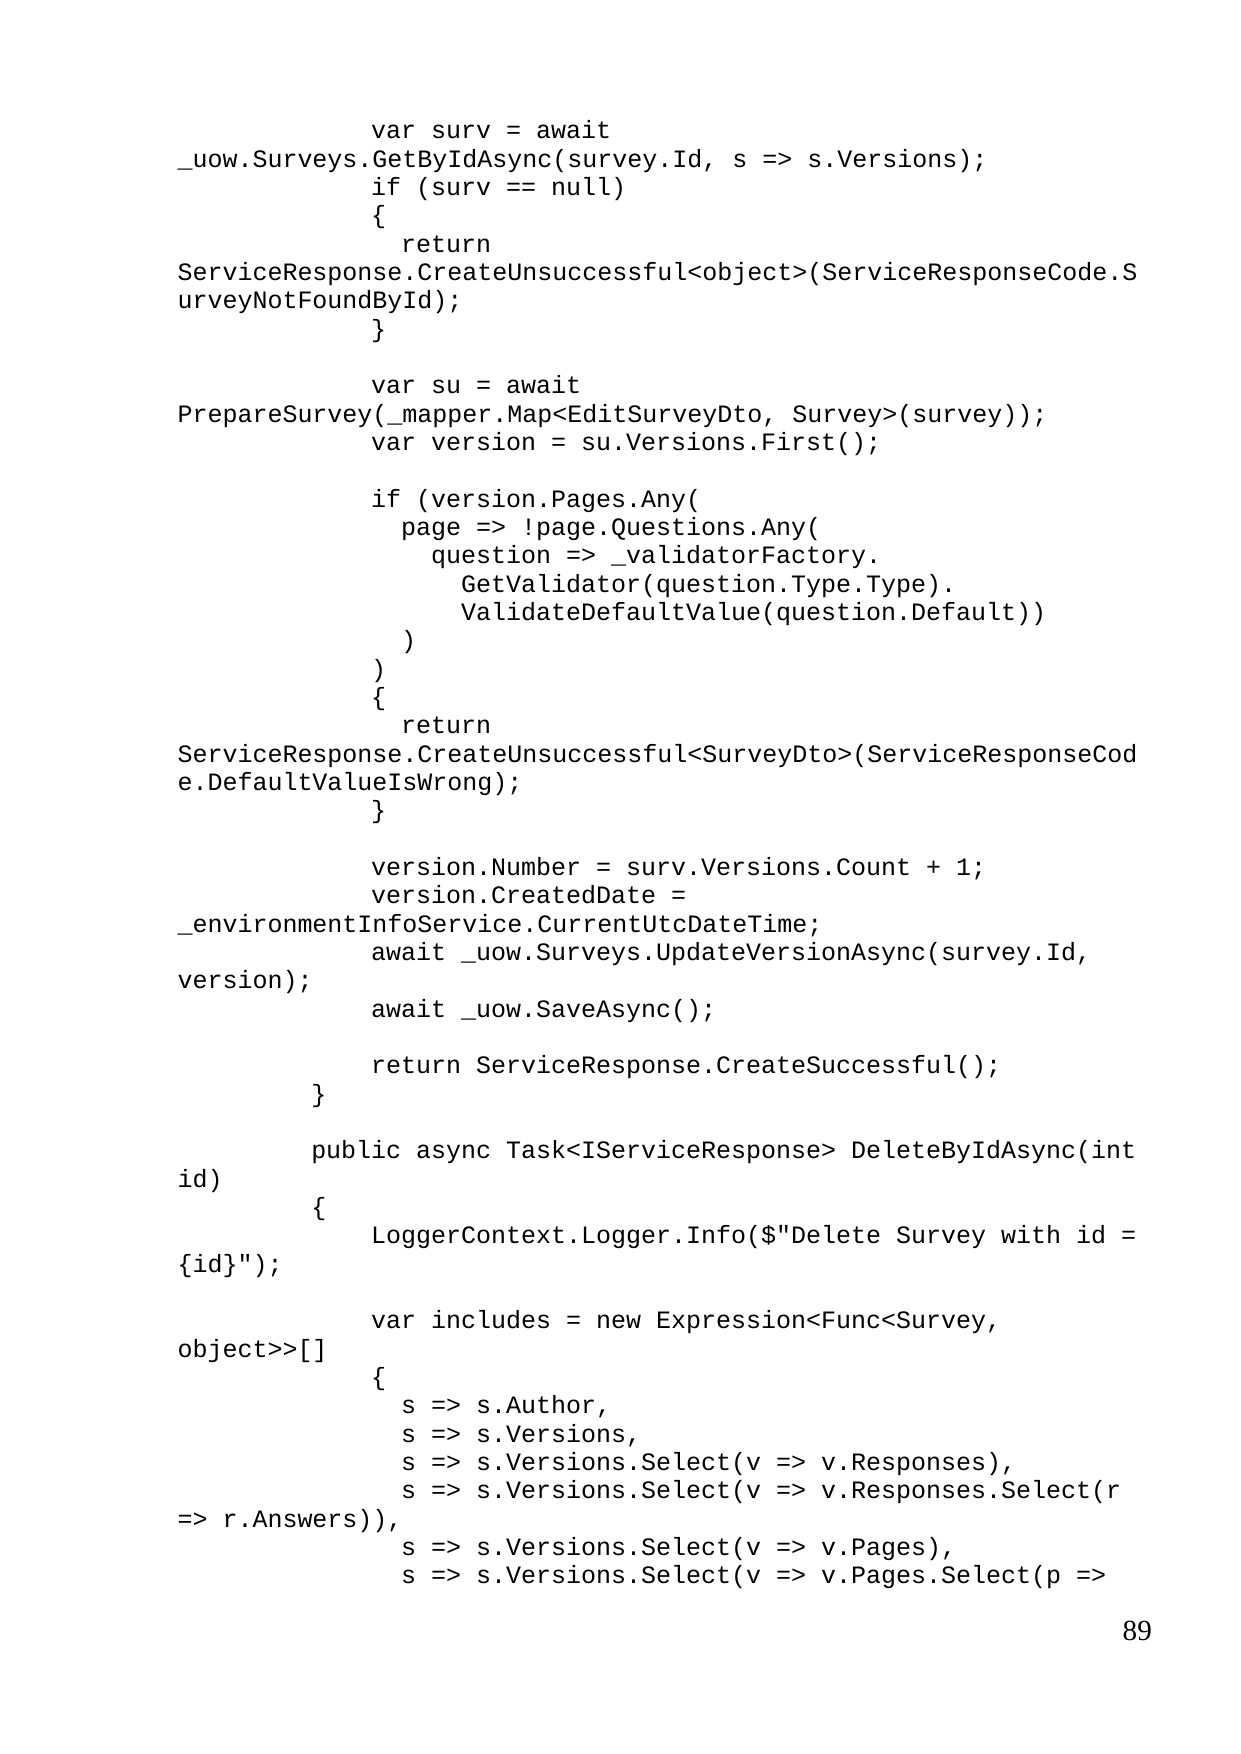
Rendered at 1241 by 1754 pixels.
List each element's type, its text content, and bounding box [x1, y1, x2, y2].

text var su = await PrepareSurvey(_mapper.Map<EditSurveyDto, Survey>(survey)); [177, 373, 1152, 430]
text s => s.Author, [177, 1393, 1152, 1421]
text { [177, 685, 1152, 713]
text ) [177, 628, 1152, 656]
text if (surv == null) [177, 175, 1152, 203]
text ) [177, 656, 1152, 685]
text s => s.Versions.Select(v => v.Responses.Select(r => r.Answers)), [177, 1478, 1152, 1535]
text await _uow.Surveys.UpdateVersionAsync(survey.Id, version); [177, 940, 1152, 996]
text var version = su.Versions.First(); [177, 430, 1152, 458]
text return ServiceResponse.CreateSuccessful(); [177, 1053, 1152, 1081]
text { [177, 1195, 1152, 1223]
text question => _validatorFactory. [177, 543, 1152, 571]
text var includes = new Expression<Func<Survey, object>>[] [177, 1308, 1152, 1365]
text if (version.Pages.Any( [177, 486, 1152, 515]
text var surv = await _uow.Surveys.GetByIdAsync(survey.Id, s => s.Versions); [177, 118, 1152, 175]
text version.CreatedDate = _environmentInfoService.CurrentUtcDateTime; [177, 883, 1152, 940]
text await _uow.SaveAsync(); [177, 996, 1152, 1025]
text GetValidator(question.Type.Type). [177, 571, 1152, 600]
text } [177, 798, 1152, 826]
text s => s.Versions.Select(v => v.Responses), [177, 1450, 1152, 1478]
text s => s.Versions.Select(v => v.Pages), [177, 1535, 1152, 1563]
text public async Task<IServiceResponse> DeleteByIdAsync(int id) [177, 1138, 1152, 1195]
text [177, 1563, 1152, 1591]
text s => s.Versions, [177, 1421, 1152, 1450]
text { [177, 203, 1152, 231]
text } [177, 1081, 1152, 1110]
text LoggerContext.Logger.Info($"Delete Survey with id = {id}"); [177, 1223, 1152, 1280]
text return ServiceResponse.CreateUnsuccessful<SurveyDto>(ServiceResponseCode.DefaultValueIsWrong); [177, 713, 1152, 798]
text { [177, 1365, 1152, 1393]
text ValidateDefaultValue(question.Default)) [177, 600, 1152, 628]
text } [177, 316, 1152, 345]
text page => !page.Questions.Any( [177, 515, 1152, 543]
text return ServiceResponse.CreateUnsuccessful<object>(ServiceResponseCode.SurveyNotFoundById); [177, 231, 1152, 316]
text version.Number = surv.Versions.Count + 1; [177, 855, 1152, 883]
